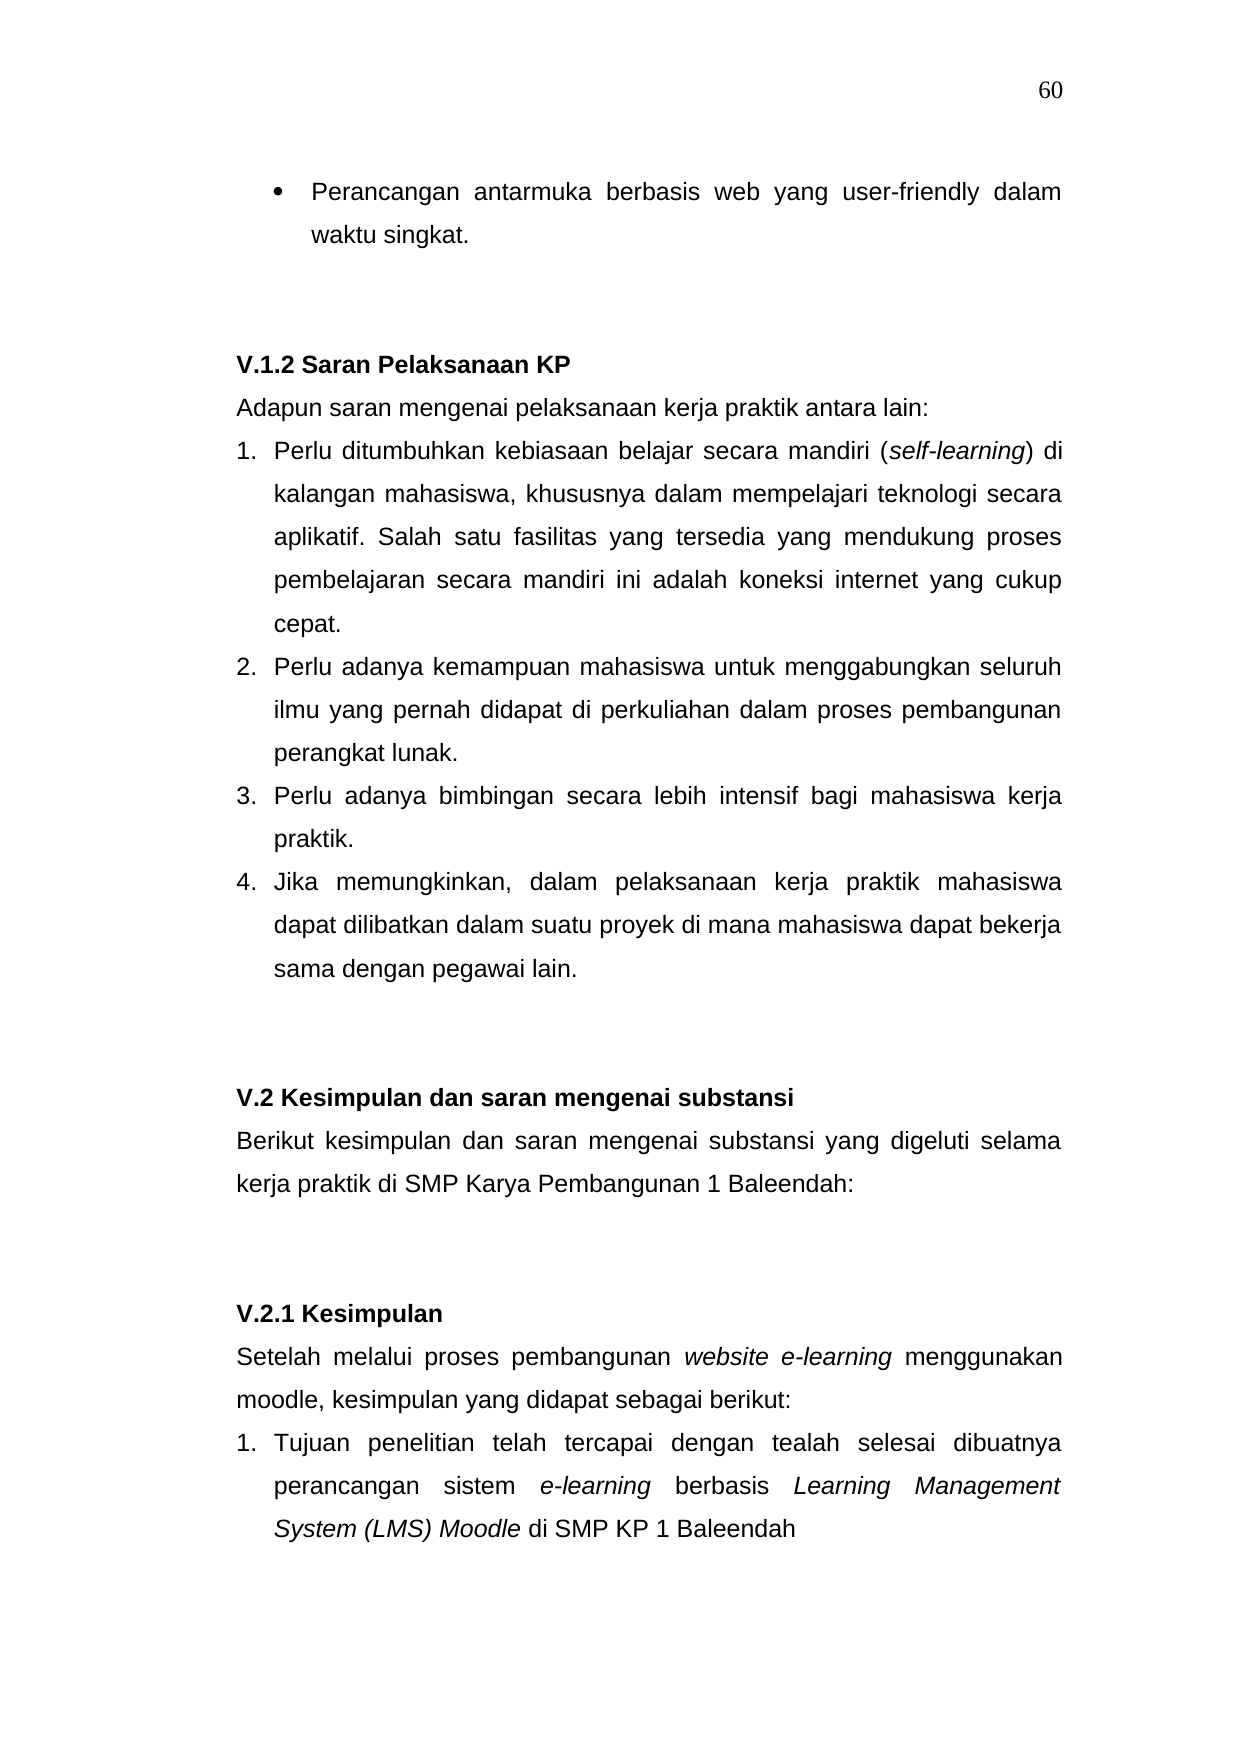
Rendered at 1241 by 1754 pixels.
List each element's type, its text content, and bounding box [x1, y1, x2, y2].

text Adapun saran mengenai pelaksanaan kerja praktik antara lain: [236, 393, 1063, 422]
list Perlu adanya kemampuan mahasiswa untuk menggabungkan seluruh ilmu yang pernah didapat di perkuliahan dalam proses pembangunan perangkat lunak. [236, 652, 1063, 767]
list Perlu ditumbuhkan kebiasaan belajar secara mandiri (self-learning) di kalangan mahasiswa, khususnya dalam mempelajari teknologi secara aplikatif. Salah satu fasilitas yang tersedia yang mendukung proses pembelajaran secara mandiri ini adalah koneksi internet yang cukup cepat. [236, 436, 1063, 637]
list Tujuan penelitian telah tercapai dengan tealah selesai dibuatnya perancangan sistem e-learning berbasis Learning Management System (LMS) Moodle di SMP KP 1 Baleendah [236, 1428, 1063, 1543]
text Berikut kesimpulan dan saran mengenai substansi yang digeluti selama kerja praktik di SMP Karya Pembangunan 1 Baleendah: [236, 1126, 1063, 1198]
text V.1.2 Saran Pelaksanaan KP [236, 350, 1063, 378]
list Perancangan antarmuka berbasis web yang user-friendly dalam waktu singkat. [274, 177, 1063, 249]
list Perlu adanya bimbingan secara lebih intensif bagi mahasiswa kerja praktik. [236, 781, 1063, 853]
text V.2.1 Kesimpulan [236, 1298, 1063, 1327]
text Setelah melalui proses pembangunan website e-learning menggunakan moodle, kesimpulan yang didapat sebagai berikut: [236, 1342, 1063, 1413]
text V.2 Kesimpulan dan saran mengenai substansi [236, 1083, 1063, 1112]
list Jika memungkinkan, dalam pelaksanaan kerja praktik mahasiswa dapat dilibatkan dalam suatu proyek di mana mahasiswa dapat bekerja sama dengan pegawai lain. [236, 867, 1063, 982]
